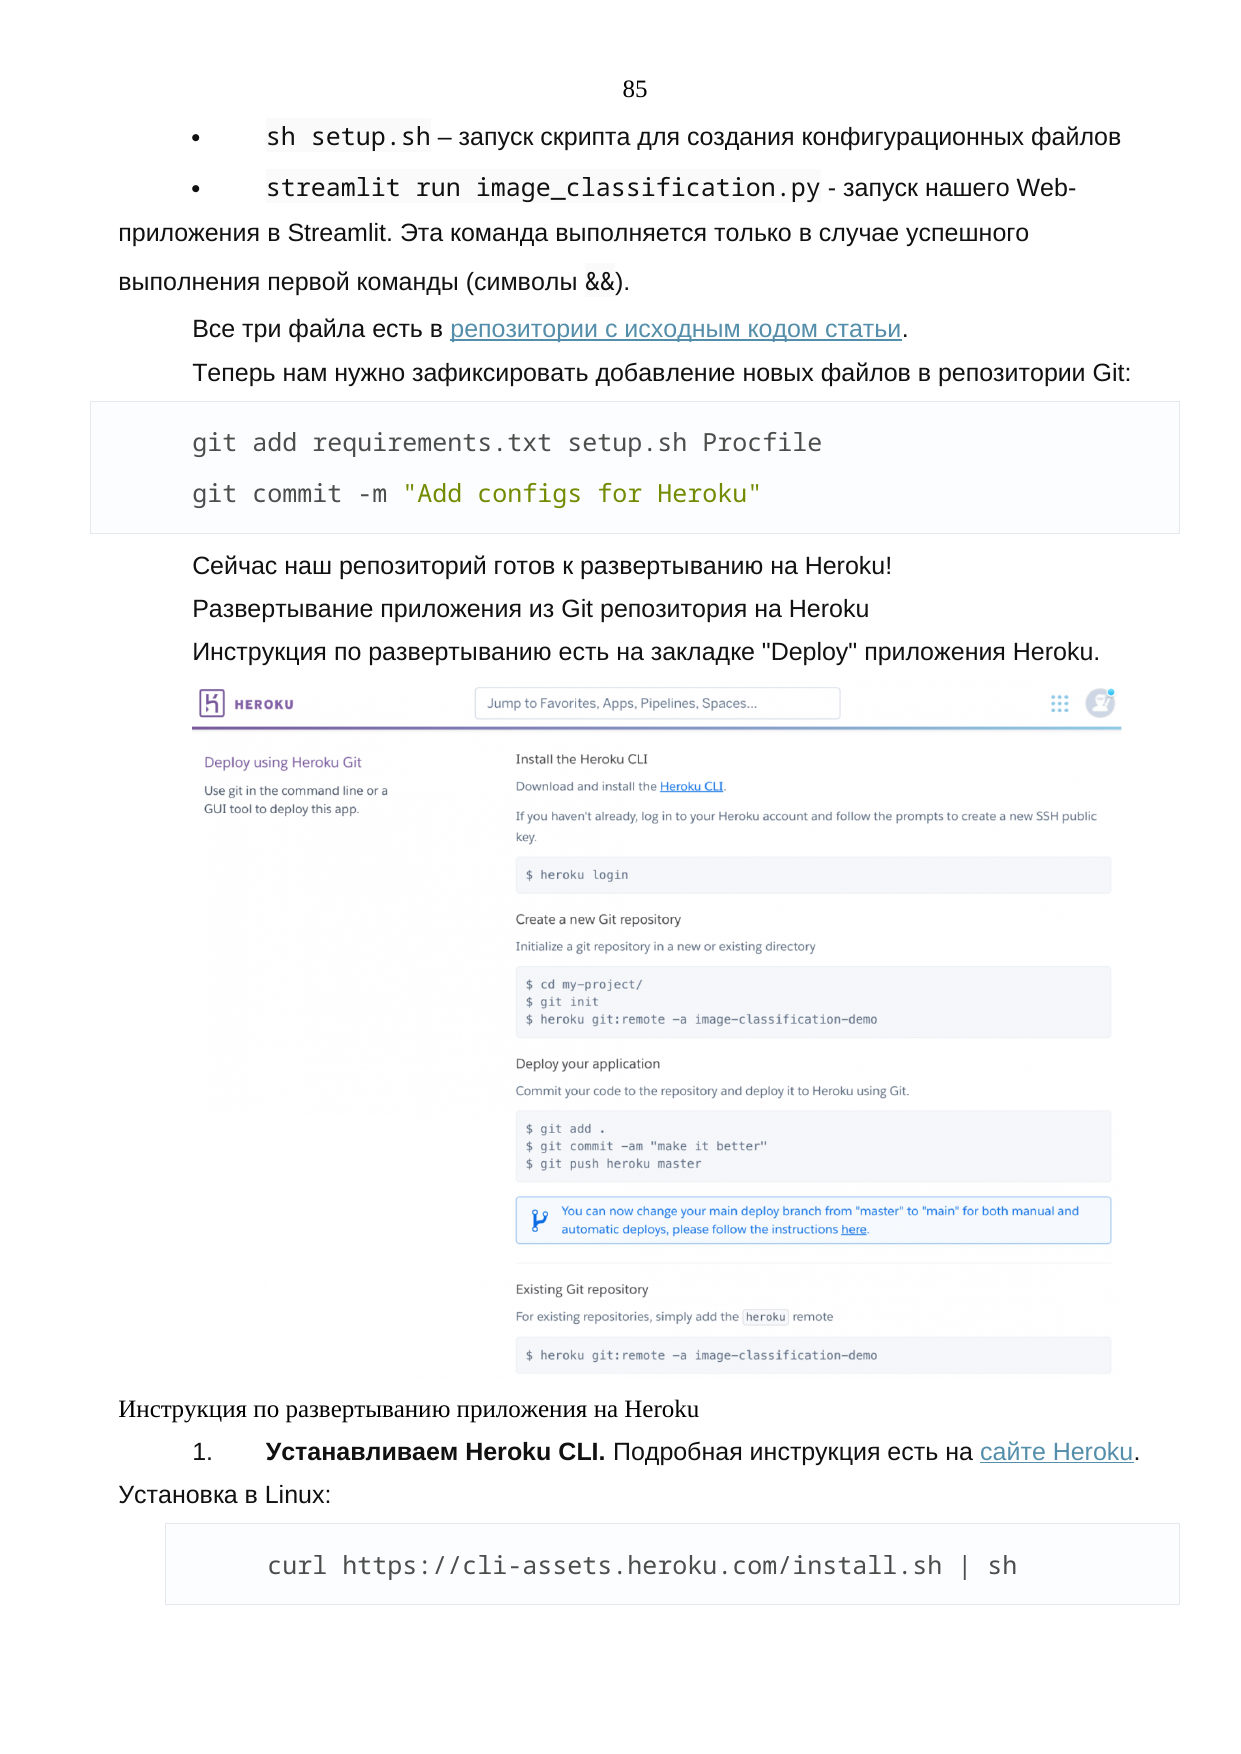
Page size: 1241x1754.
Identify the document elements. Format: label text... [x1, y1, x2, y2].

subtitle Развертывание приложения из Git репозитория на Heroku [118, 594, 1152, 622]
text git add requirements.txt setup.sh Procfile [91, 402, 1179, 452]
text Сейчас наш репозиторий готов к развертыванию на Heroku! [118, 551, 1152, 579]
text Теперь нам нужно зафиксировать добавление новых файлов в репозитории Git: [118, 357, 1152, 386]
text git commit -m "Add configs for Heroku" [91, 452, 1179, 533]
list sh setup.sh – запуск скрипта для создания конфигурационных файлов [118, 118, 266, 152]
text Все три файла есть в репозитории с исходным кодом статьи. [118, 314, 1152, 343]
picture [192, 680, 1122, 1380]
text Инструкция по развертыванию есть на закладке "Deploy" приложения Heroku. [118, 637, 1152, 666]
list streamlit run image_classification.py - запуск нашего Web-приложения в Streamlit. Эта команда выполняется только в случае успешного выполнения первой команды (символы &&). [118, 169, 1152, 297]
list sh setup.sh – запуск скрипта для создания конфигурационных файлов [431, 118, 1152, 152]
text curl https://cli-assets.heroku.com/install.sh | sh [166, 1524, 1179, 1604]
list Устанавливаем Heroku CLI. Подробная инструкция есть на сайте Heroku. Установка в Linux: [118, 1437, 1152, 1509]
